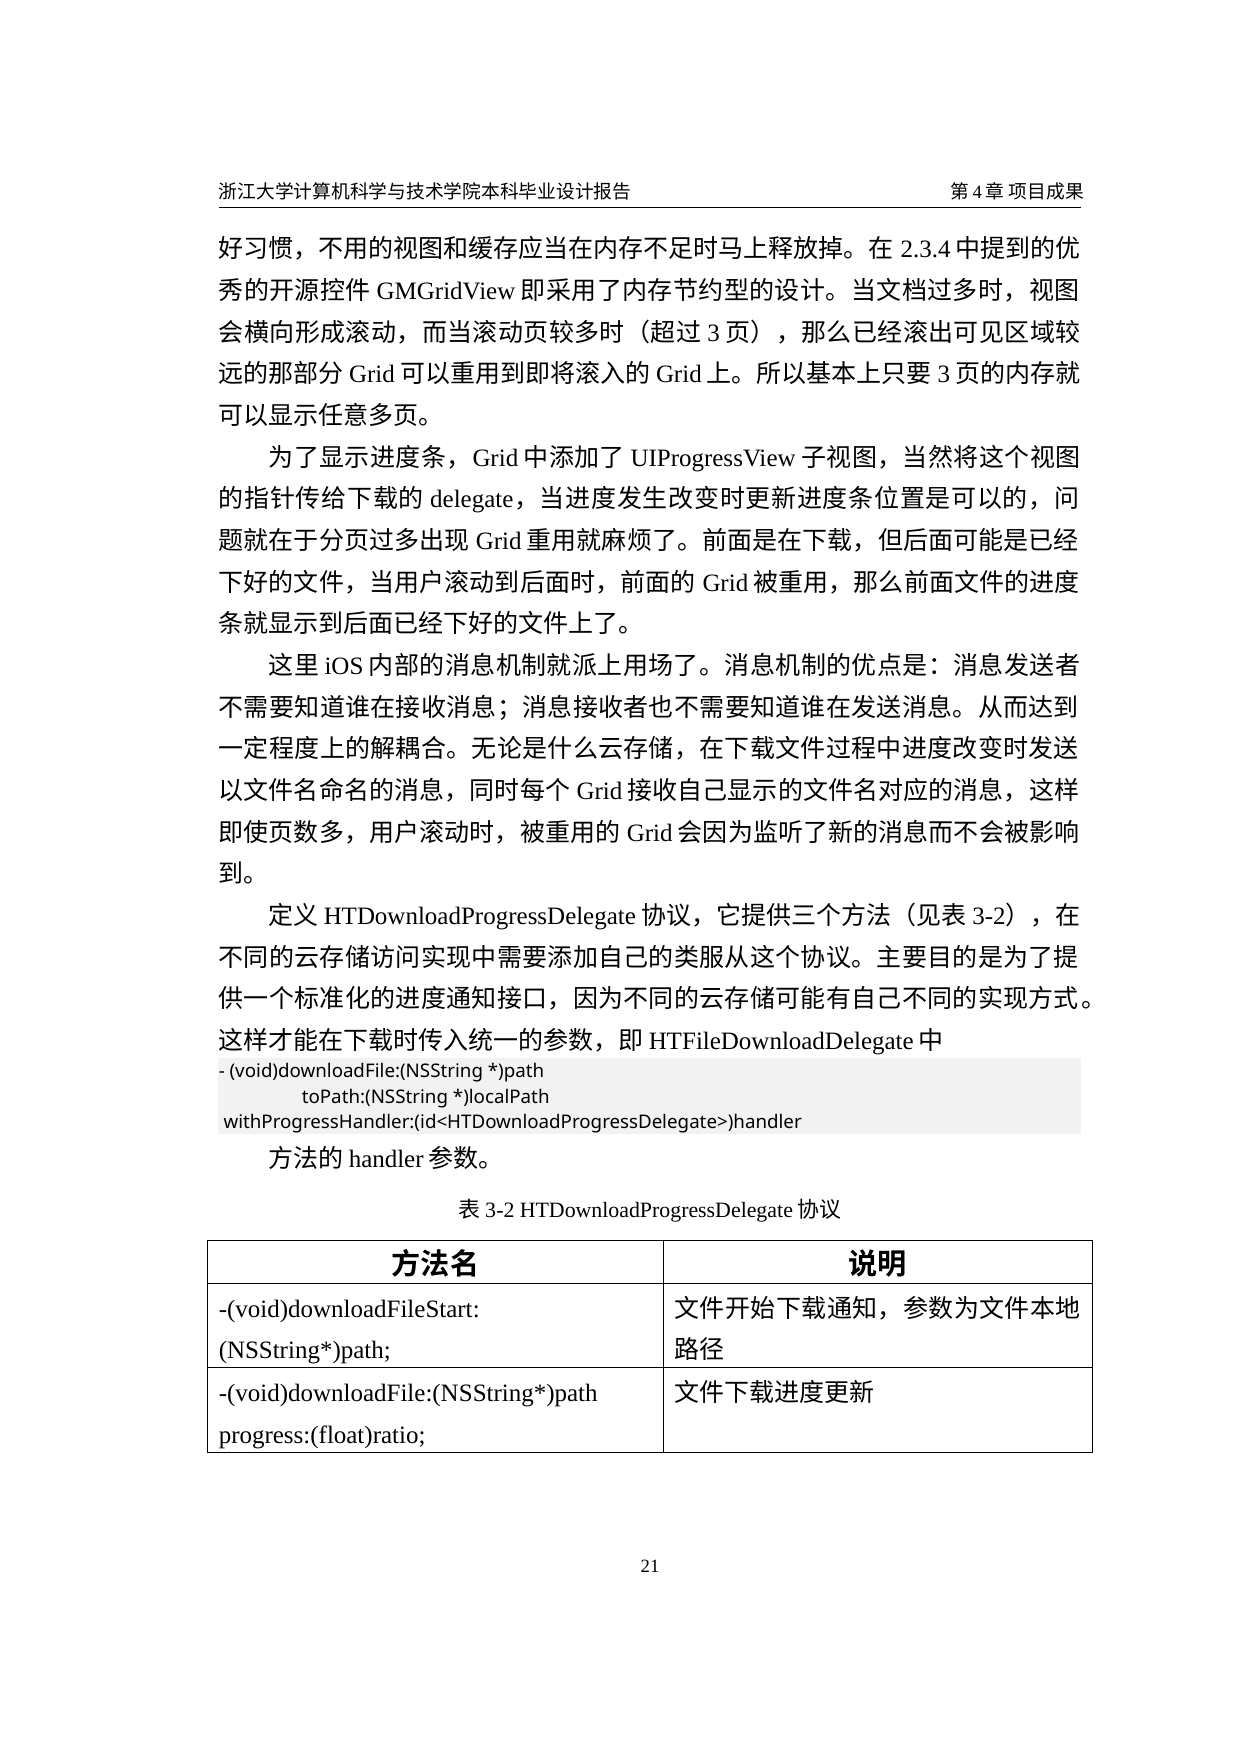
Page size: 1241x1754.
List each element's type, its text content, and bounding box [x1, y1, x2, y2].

table_cell 文件下载进度更新 [664, 1368, 1092, 1452]
text 这里iOS内部的消息机制就派上用场了。消息机制的优点是：消息发送者不需要知道谁在接收消息；消息接收者也不需要知道谁在发送消息。从而达到一定程度上的解耦合。无论是什么云存储，在下载文件过程中进度改变时发送以文件名命名的消息，同时每个Grid接收自己显示的文件名对应的消息，这样即使页数多，用户滚动时，被重用的Grid会因为监听了新的消息而不会被影响到。 [218, 641, 1081, 891]
text 方法的handler参数。 [218, 1134, 1081, 1176]
text - (void)downloadFile:(NSString *)path [218, 1058, 1081, 1083]
table_header 方法名 [208, 1241, 663, 1283]
table_header 说明 [664, 1241, 1092, 1283]
text withProgressHandler:(id<HTDownloadProgressDelegate>)handler [218, 1109, 1081, 1134]
table_cell -(void)downloadFile:(NSString*)path progress:(float)ratio; [208, 1368, 663, 1452]
text 为了显示进度条，Grid中添加了UIProgressView子视图，当然将这个视图的指针传给下载的delegate，当进度发生改变时更新进度条位置是可以的，问题就在于分页过多出现Grid重用就麻烦了。前面是在下载，但后面可能是已经下好的文件，当用户滚动到后面时，前面的Grid被重用，那么前面文件的进度条就显示到后面已经下好的文件上了。 [218, 433, 1081, 641]
table_cell 文件开始下载通知，参数为文件本地路径 [664, 1284, 1092, 1367]
text toPath:(NSString *)localPath [218, 1083, 1081, 1109]
table_cell -(void)downloadFileStart:(NSString*)path; [208, 1284, 663, 1367]
